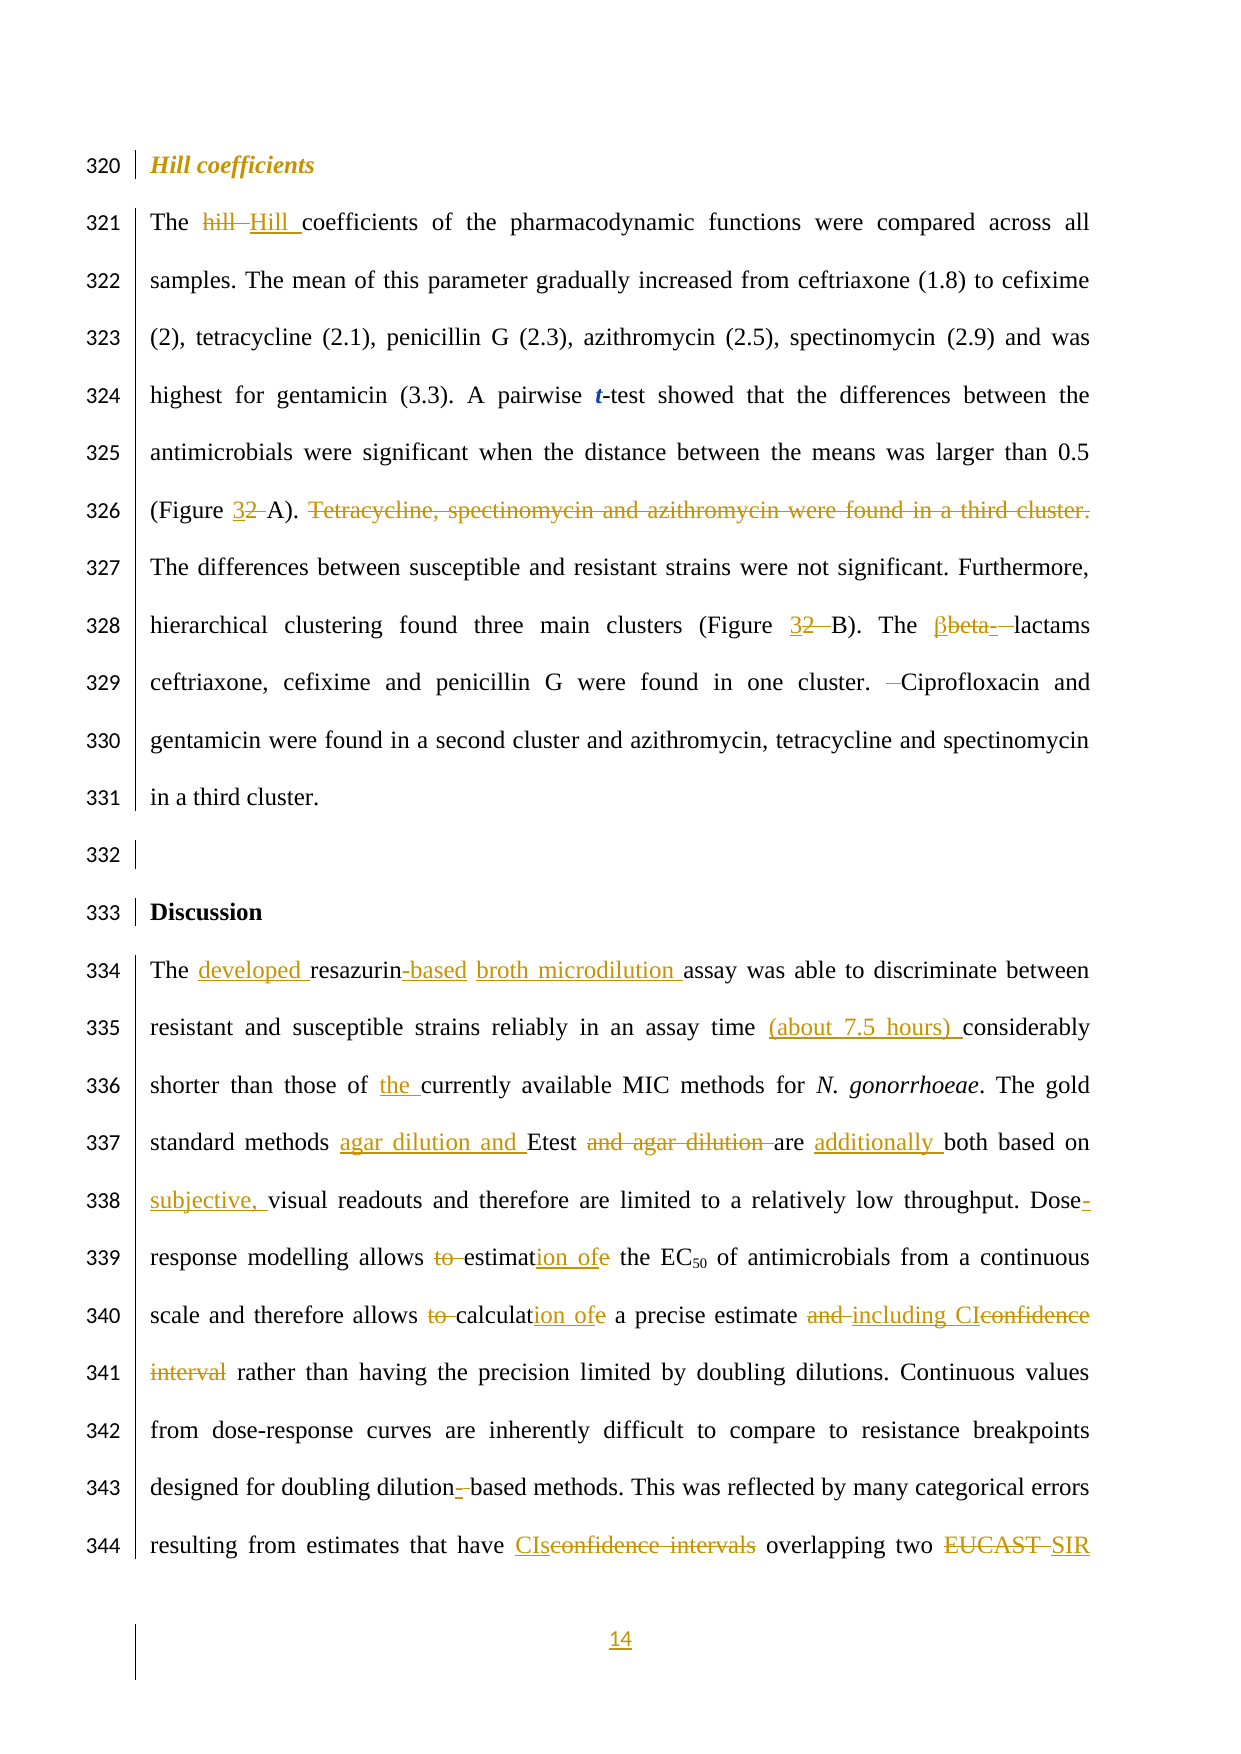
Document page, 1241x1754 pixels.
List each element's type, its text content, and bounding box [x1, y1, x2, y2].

text Hill coefficients [150, 150, 1090, 179]
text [150, 955, 1090, 1559]
text The coefficients of the pharmacodynamic functions were compared across all samples. The mean of this parameter gradually increased from ceftriaxone (1.8) to cefixime (2), tetracycline (2.1), penicillin G (2.3), azithromycin (2.5), spectinomycin (2.9) and was highest for gentamicin (3.3). A pairwise t-test showed that the differences between the antimicrobials were significant when the distance between the means was larger than 0.5 (Figure A). The differences between susceptible and resistant strains were not significant. Furthermore, hierarchical clustering found three main clusters (Figure B). The lactams ceftriaxone, cefixime and penicillin G were found in one cluster. Ciprofloxacin and gentamicin were found in a second cluster and azithromycin, tetracycline and spectinomycin in a third cluster. [150, 207, 1090, 811]
text Discussion [150, 897, 1090, 926]
